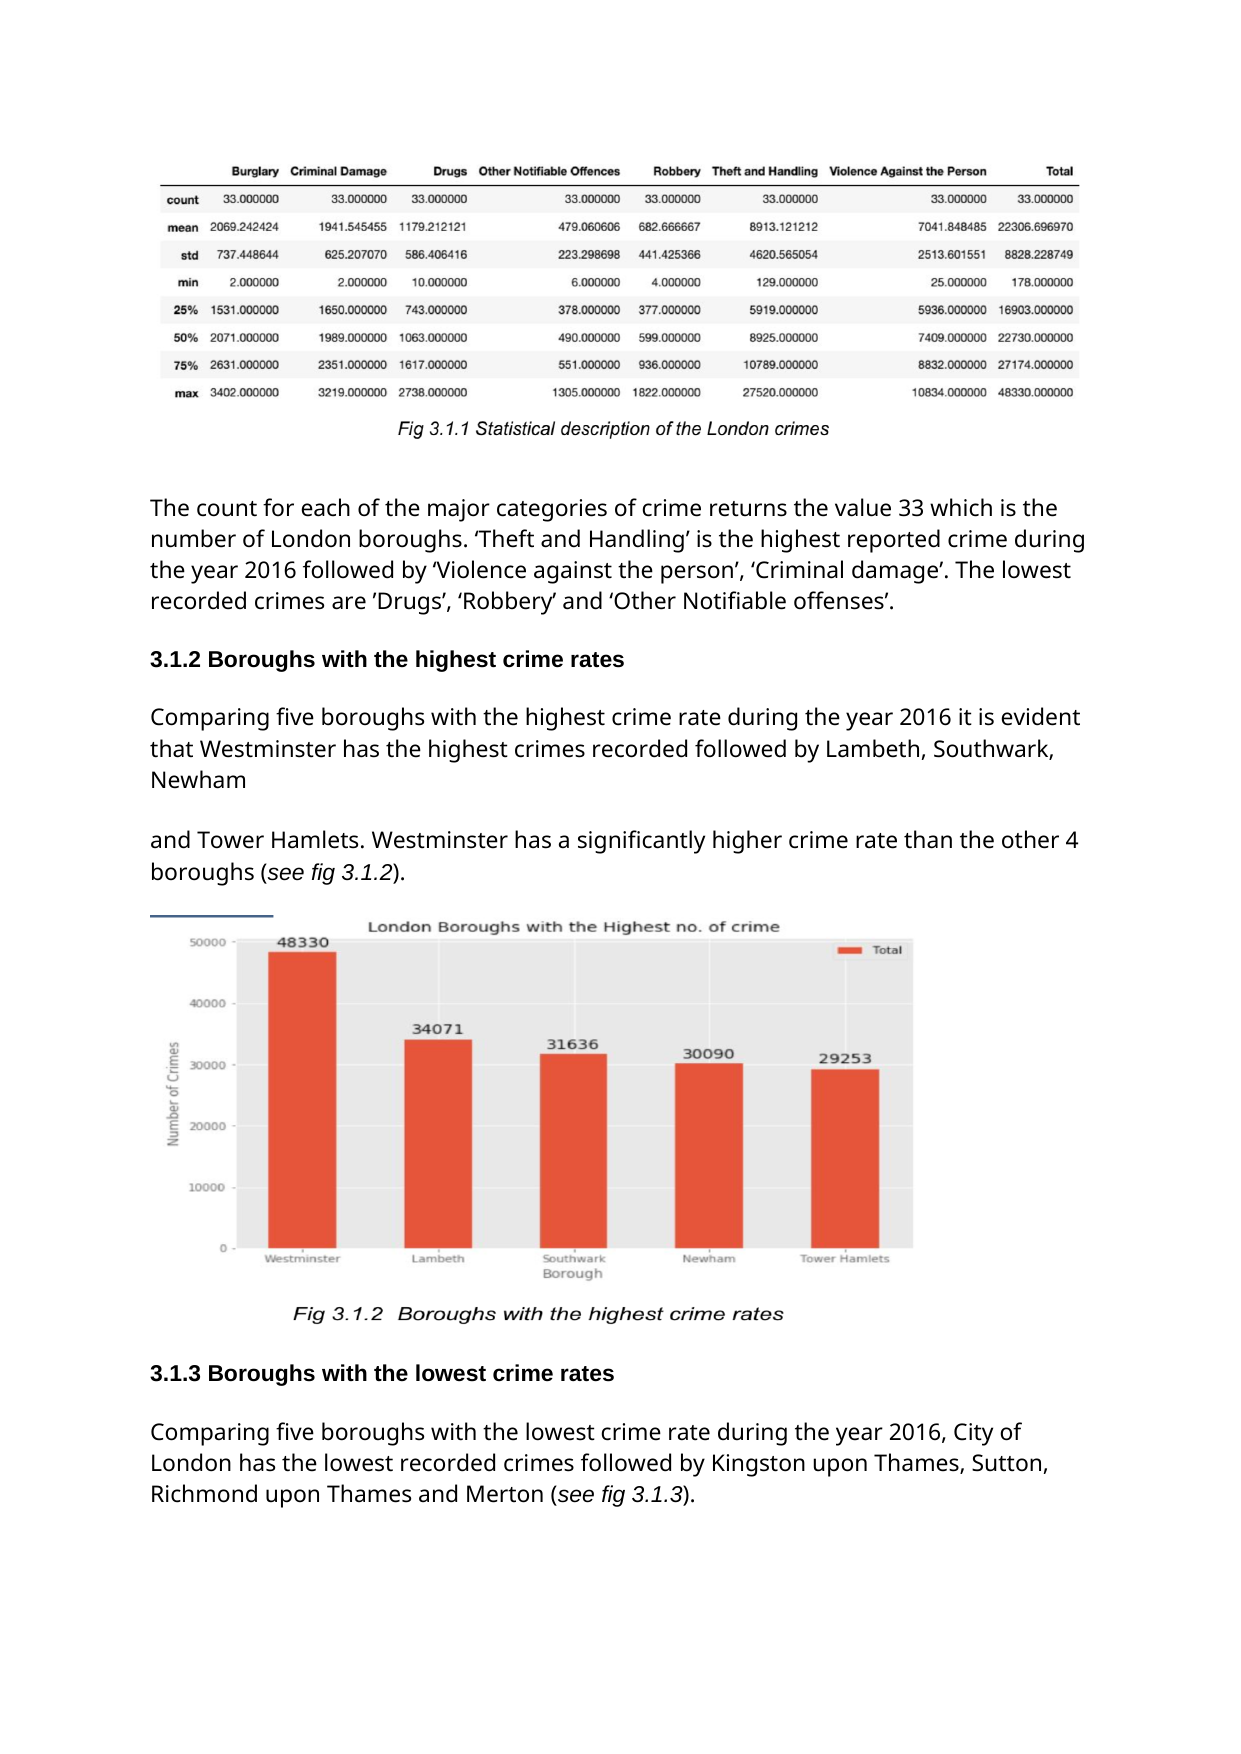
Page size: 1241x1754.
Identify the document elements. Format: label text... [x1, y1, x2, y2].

picture [150, 915, 959, 1331]
text and Tower Hamlets. Westminster has a significantly higher crime rate than the other 4 boroughs (​see fig 3.1.2​). [150, 824, 1090, 887]
text The count for each of the major categories of crime returns the value 33 which is the number of London boroughs. ‘Theft and Handling’ is the highest reported crime during the year 2016 followed by ‘Violence against the person’, ‘Criminal damage’. The lowest recorded crimes are ’Drugs’, ‘Robbery’ and ‘Other Notifiable offenses’. [150, 492, 1090, 617]
text Comparing five boroughs with the highest crime rate during the year 2016 it is evident that Westminster has the highest crimes recorded followed by Lambeth, Southwark, Newham [150, 701, 1090, 795]
text 3.1.2 Boroughs with the highest crime rates [150, 646, 1090, 672]
text 3.1.3 Boroughs with the lowest crime rates [150, 1360, 1090, 1386]
picture [150, 150, 1090, 463]
text Comparing five boroughs with the lowest crime rate during the year 2016, City of London has the lowest recorded crimes followed by Kingston upon Thames, Sutton, Richmond upon Thames and Merton (​see fig 3.1.3​). [150, 1416, 1090, 1509]
